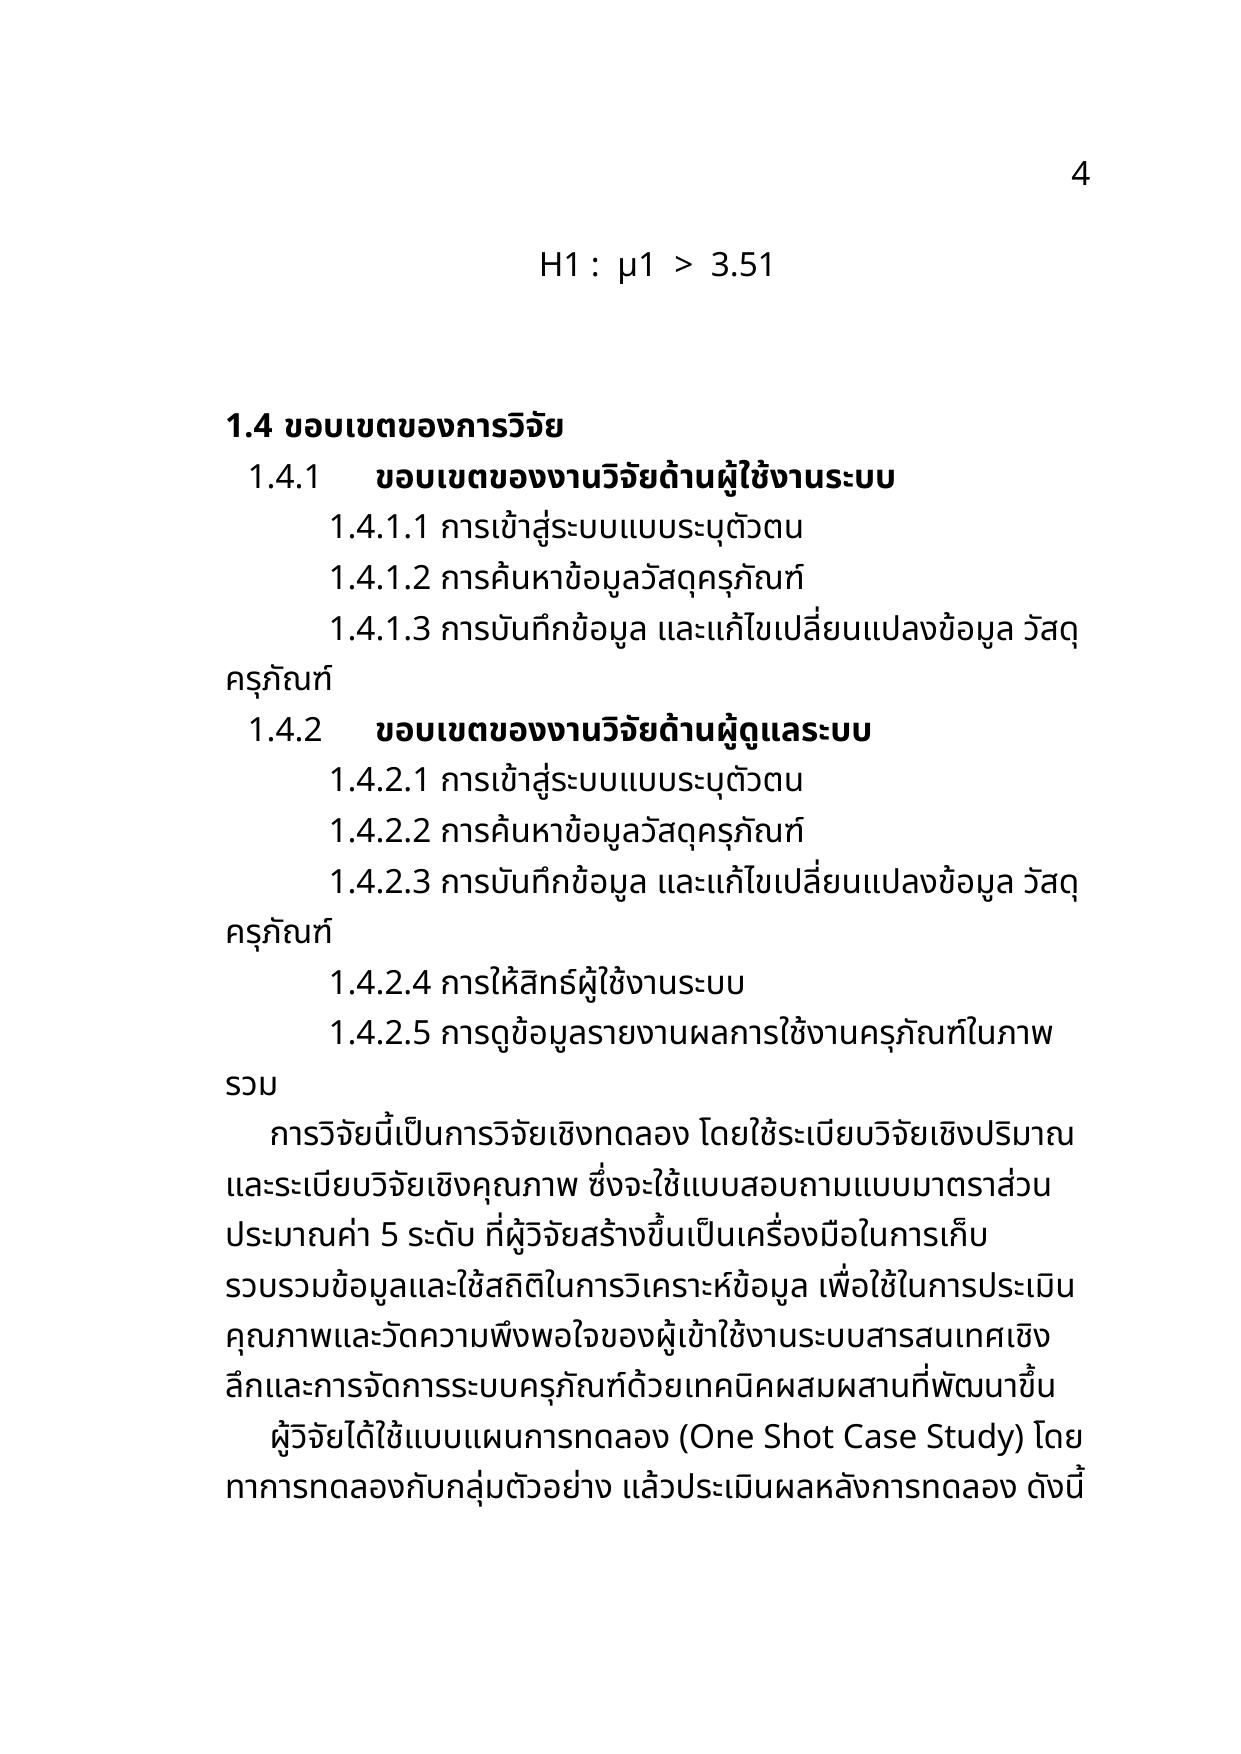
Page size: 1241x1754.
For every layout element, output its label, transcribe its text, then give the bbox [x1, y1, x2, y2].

text 1.4.2.4 การให้สิทธ์ผู้ใช้งานระบบ [225, 958, 1090, 1009]
text 1.4.2.1 การเข้าสู่ระบบแบบระบุตัวตน [225, 756, 1090, 807]
text 1.4.1.2 การค้นหาข้อมูลวัสดุครุภัณฑ์ [225, 554, 1090, 604]
text 1.4.1.3 การบันทึกข้อมูล และแก้ไขเปลี่ยนแปลงข้อมูล วัสดุครุภัณฑ์ [225, 604, 1090, 706]
text 1.4.1 ขอบเขตของงานวิจัยด้านผู้ใช้งานระบบ [225, 453, 1090, 503]
text การวิจัยนี้เป็นการวิจัยเชิงทดลอง โดยใช้ระเบียบวิจัยเชิงปริมาณและระเบียบวิจัยเชิงคุณภาพ ซึ่งจะใช้แบบสอบถามแบบมาตราส่วนประมาณค่า 5 ระดับ ที่ผู้วิจัยสร้างขึ้นเป็นเครื่องมือในการเก็บรวบรวมข้อมูลและใช้สถิติในการวิเคราะห์ข้อมูล เพื่อใช้ในการประเมินคุณภาพและวัดความพึงพอใจของผู้เข้าใช้งานระบบสารสนเทศเชิงลึกและการจัดการระบบครุภัณฑ์ด้วยเทคนิคผสมผสานที่พัฒนาขึ้น [225, 1110, 1090, 1413]
text 1.4.2.3 การบันทึกข้อมูล และแก้ไขเปลี่ยนแปลงข้อมูล วัสดุครุภัณฑ์ [225, 857, 1090, 958]
text 1.4.1.1 การเข้าสู่ระบบแบบระบุตัวตน [225, 503, 1090, 554]
text 1.4.2.5 การดูข้อมูลรายงานผลการใช้งานครุภัณฑ์ในภาพรวม [225, 1009, 1090, 1110]
text ผู้วิจัยได้ใช้แบบแผนการทดลอง (One Shot Case Study) โดยทาการทดลองกับกลุ่มตัวอย่าง แล้วประเมินผลหลังการทดลอง ดังนี้ [225, 1413, 1090, 1514]
text 1.4 ขอบเขตของการวิจัย [225, 402, 1090, 453]
text 1.4.2 ขอบเขตของงานวิจัยด้านผู้ดูแลระบบ [225, 706, 1090, 756]
text 1.4.2.2 การค้นหาข้อมูลวัสดุครุภัณฑ์ [225, 807, 1090, 857]
text H1 : µ1 > 3.51 [225, 241, 1090, 286]
